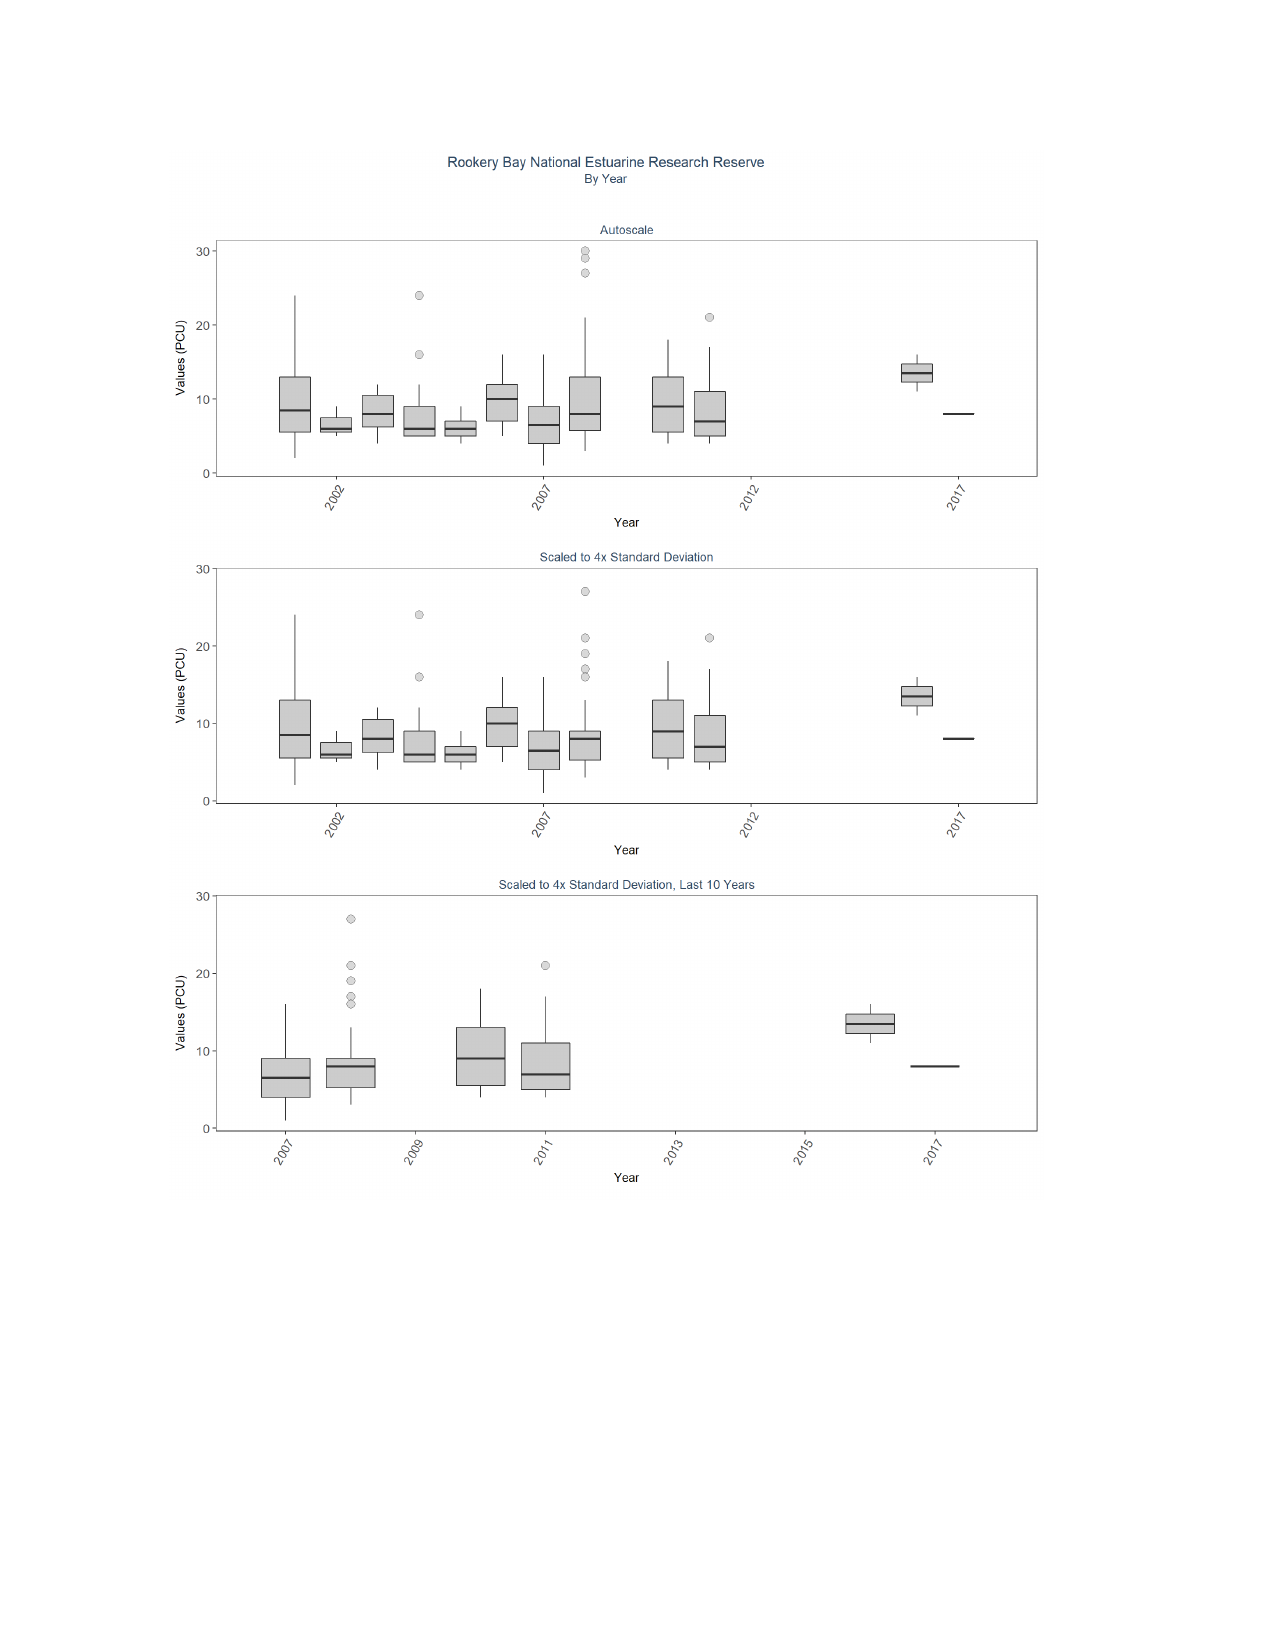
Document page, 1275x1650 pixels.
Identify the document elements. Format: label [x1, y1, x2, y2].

picture [168, 150, 1044, 1200]
